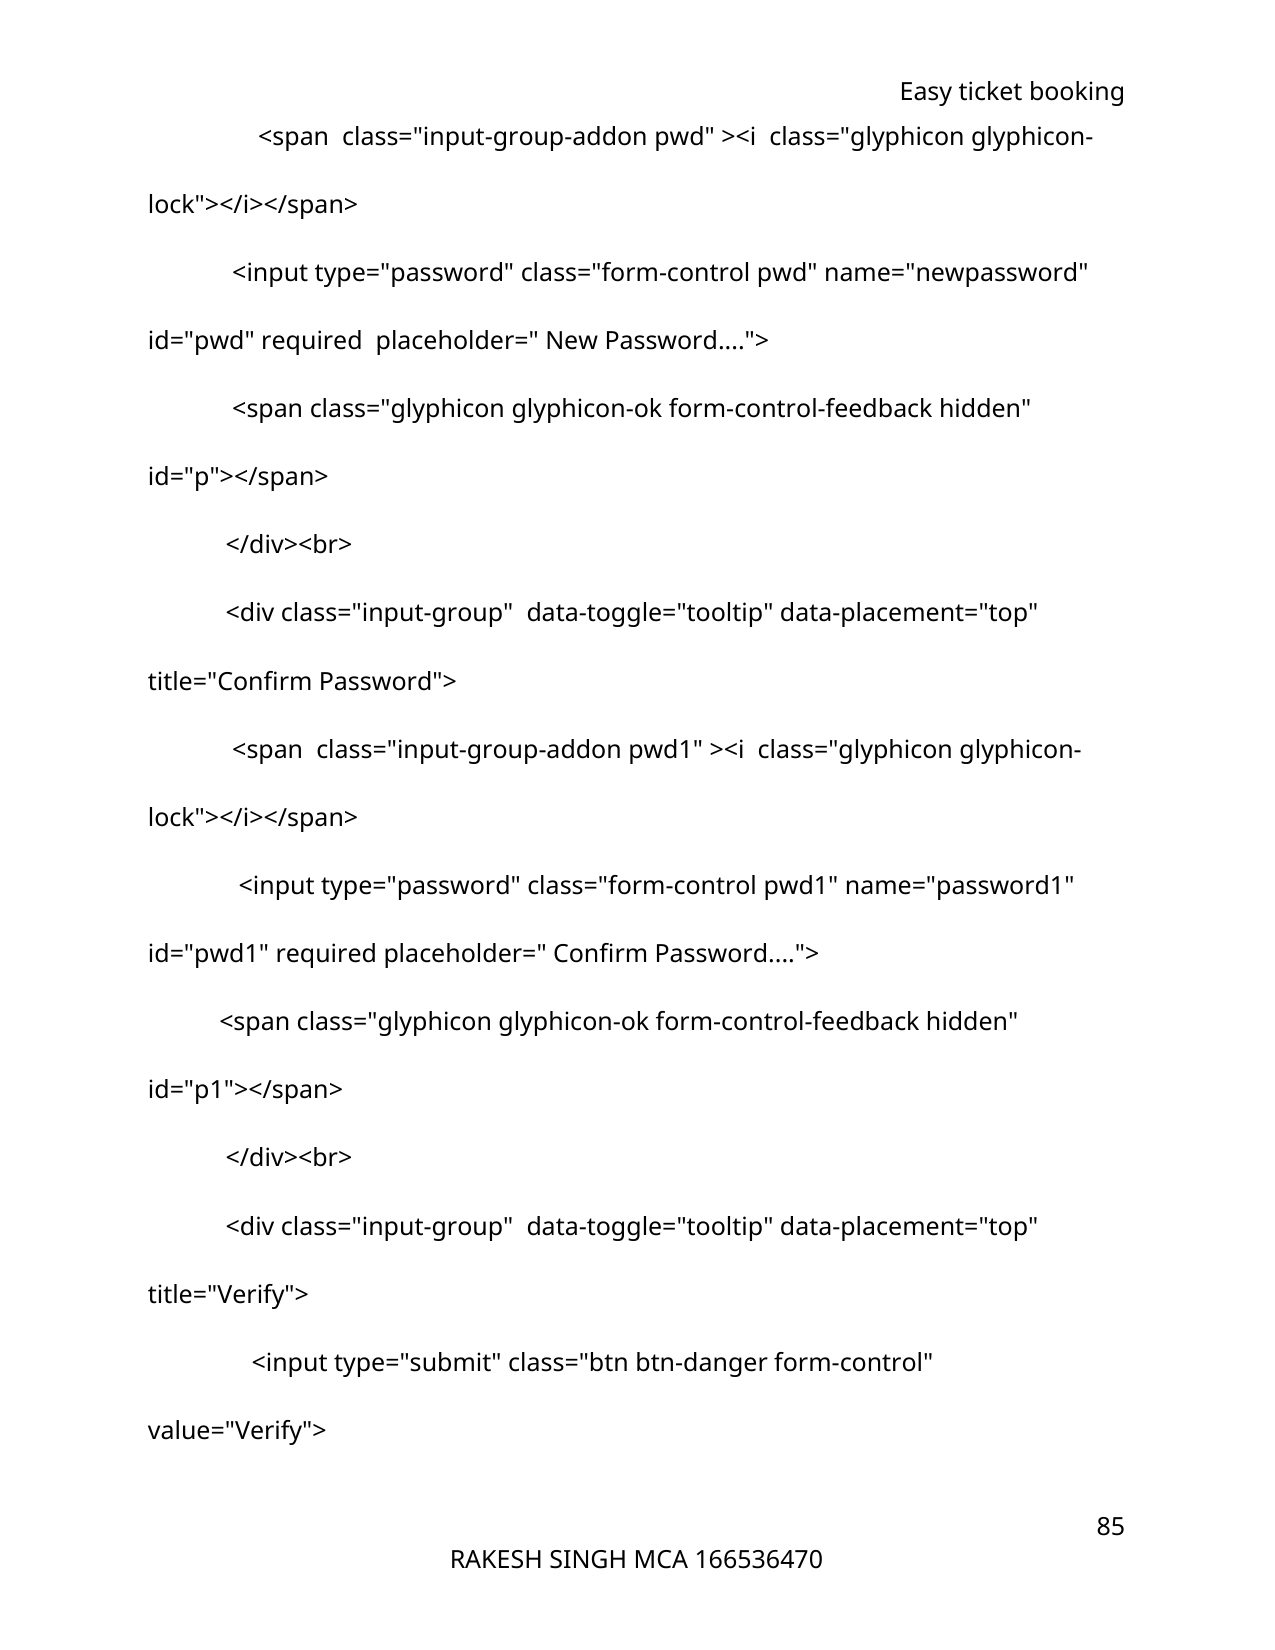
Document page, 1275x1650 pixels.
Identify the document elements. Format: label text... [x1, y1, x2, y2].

text </div><br> [148, 527, 1125, 561]
text <span class="input-group-addon pwd" ><i class="glyphicon glyphicon-lock"></i></span> [148, 118, 1125, 220]
text </div><br> [148, 1140, 1125, 1174]
text <input type="password" class="form-control pwd1" name="password1" id="pwd1" required placeholder=" Confirm Password...."> [148, 867, 1125, 970]
text <input type="password" class="form-control pwd" name="newpassword" id="pwd" required placeholder=" New Password...."> [148, 254, 1125, 357]
text <input type="submit" class="btn btn-danger form-control" value="Verify"> [148, 1344, 1125, 1447]
text <div class="input-group" data-toggle="tooltip" data-placement="top" title="Verify"> [148, 1208, 1125, 1310]
text <div class="input-group" data-toggle="tooltip" data-placement="top" title="Confirm Password"> [148, 595, 1125, 697]
text <span class="glyphicon glyphicon-ok form-control-feedback hidden" id="p"></span> [148, 391, 1125, 493]
text <span class="input-group-addon pwd1" ><i class="glyphicon glyphicon-lock"></i></span> [148, 731, 1125, 833]
text <span class="glyphicon glyphicon-ok form-control-feedback hidden" id="p1"></span> [148, 1004, 1125, 1106]
